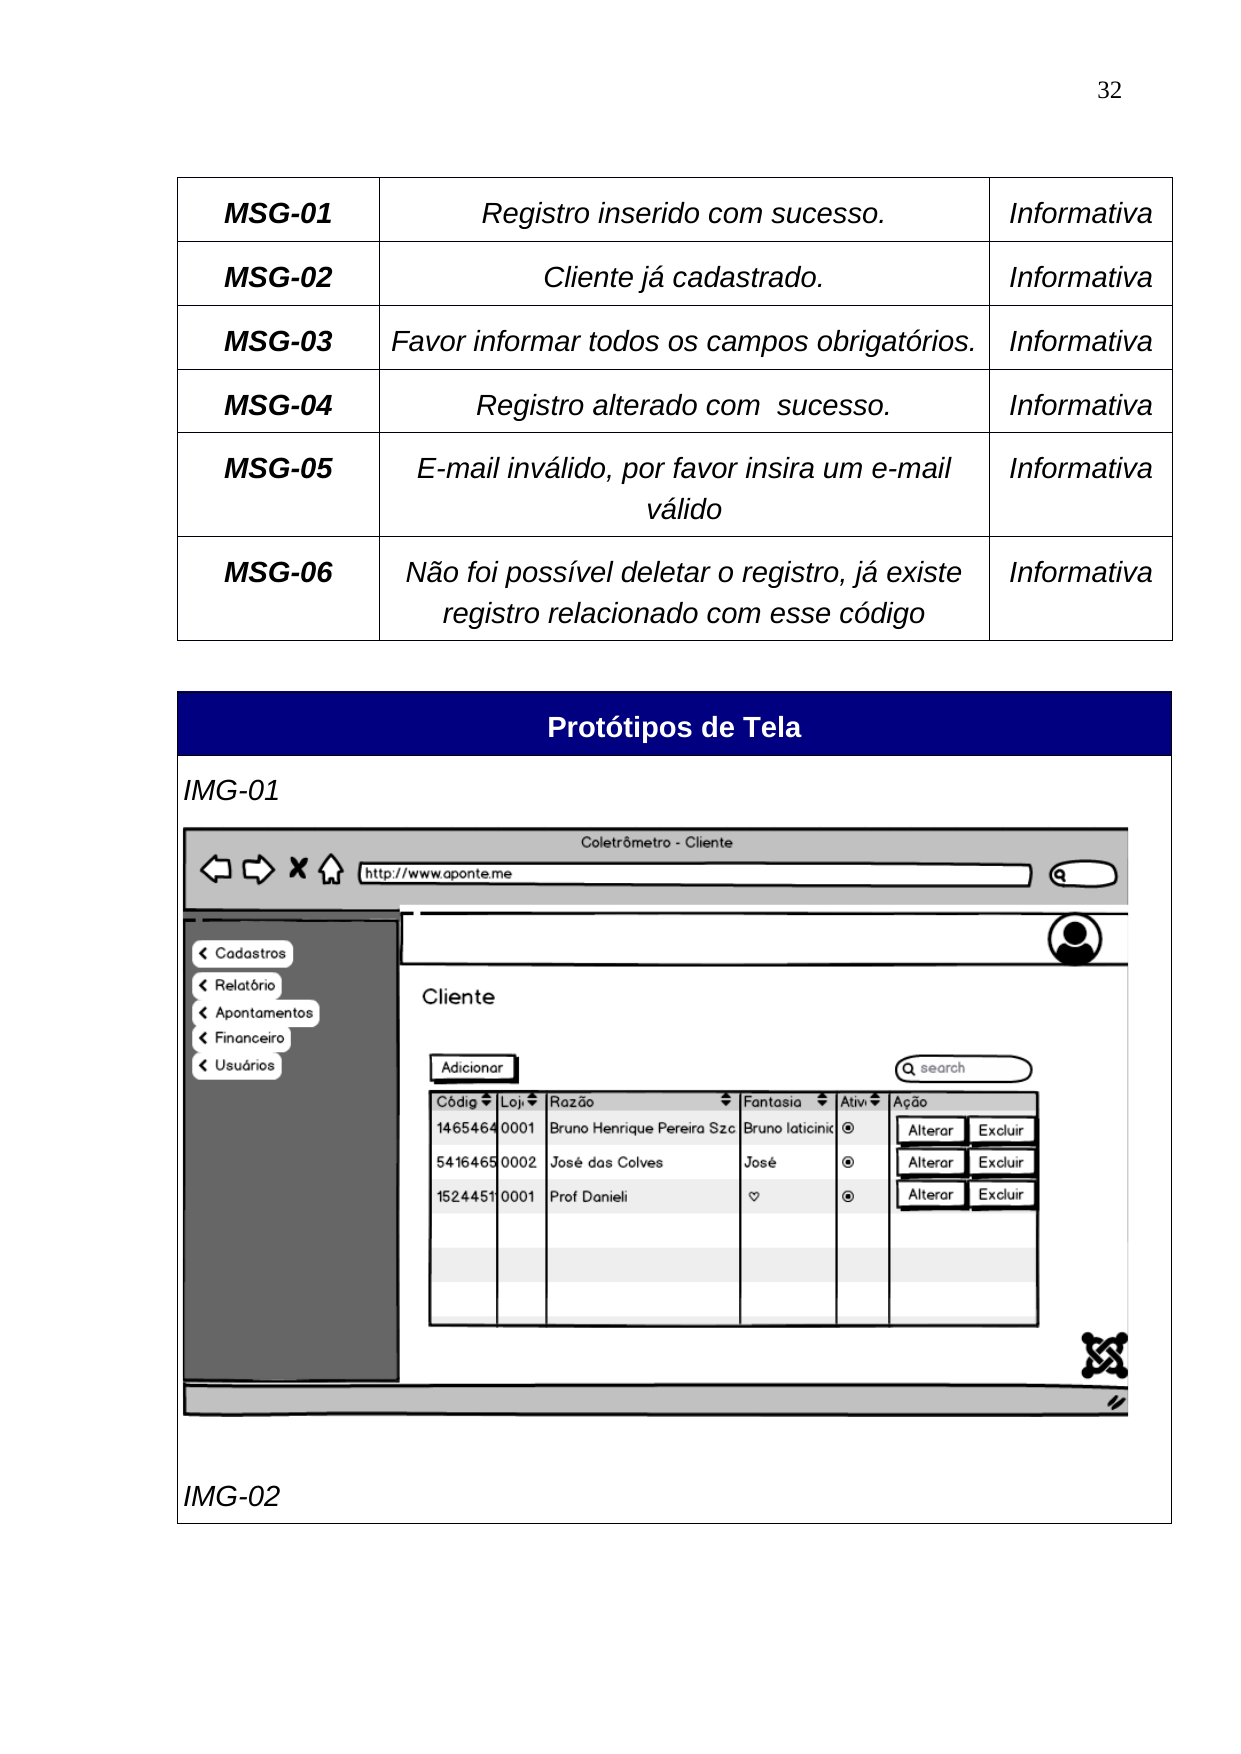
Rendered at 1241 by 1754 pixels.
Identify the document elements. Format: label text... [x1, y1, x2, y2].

table_cell E-mail inválido, por favor insira um e-mail válido [380, 433, 989, 536]
table_cell Cliente já cadastrado. [380, 242, 989, 305]
table_cell MSG-05 [178, 433, 379, 536]
table_cell Informativa [990, 537, 1172, 640]
table_cell Informativa [990, 306, 1172, 368]
table_cell Informativa [990, 370, 1172, 432]
table_cell Registro alterado com sucesso. [380, 370, 989, 432]
table_cell Favor informar todos os campos obrigatórios. [380, 306, 989, 368]
table_cell IMG-01 IMG-02 [178, 756, 1171, 1523]
table_header Protótipos de Tela [178, 693, 1171, 755]
table_cell Informativa [990, 178, 1172, 241]
table_cell Informativa [990, 242, 1172, 305]
table_cell Registro inserido com sucesso. [380, 178, 989, 241]
picture [182, 826, 1129, 1417]
table_cell MSG-03 [178, 306, 379, 368]
table_cell MSG-06 [178, 537, 379, 640]
table_cell MSG-04 [178, 370, 379, 432]
table_cell MSG-02 [178, 242, 379, 305]
table_cell MSG-01 [178, 178, 379, 241]
table_cell Não foi possível deletar o registro, já existe registro relacionado com esse código [380, 537, 989, 640]
table_cell Informativa [990, 433, 1172, 536]
